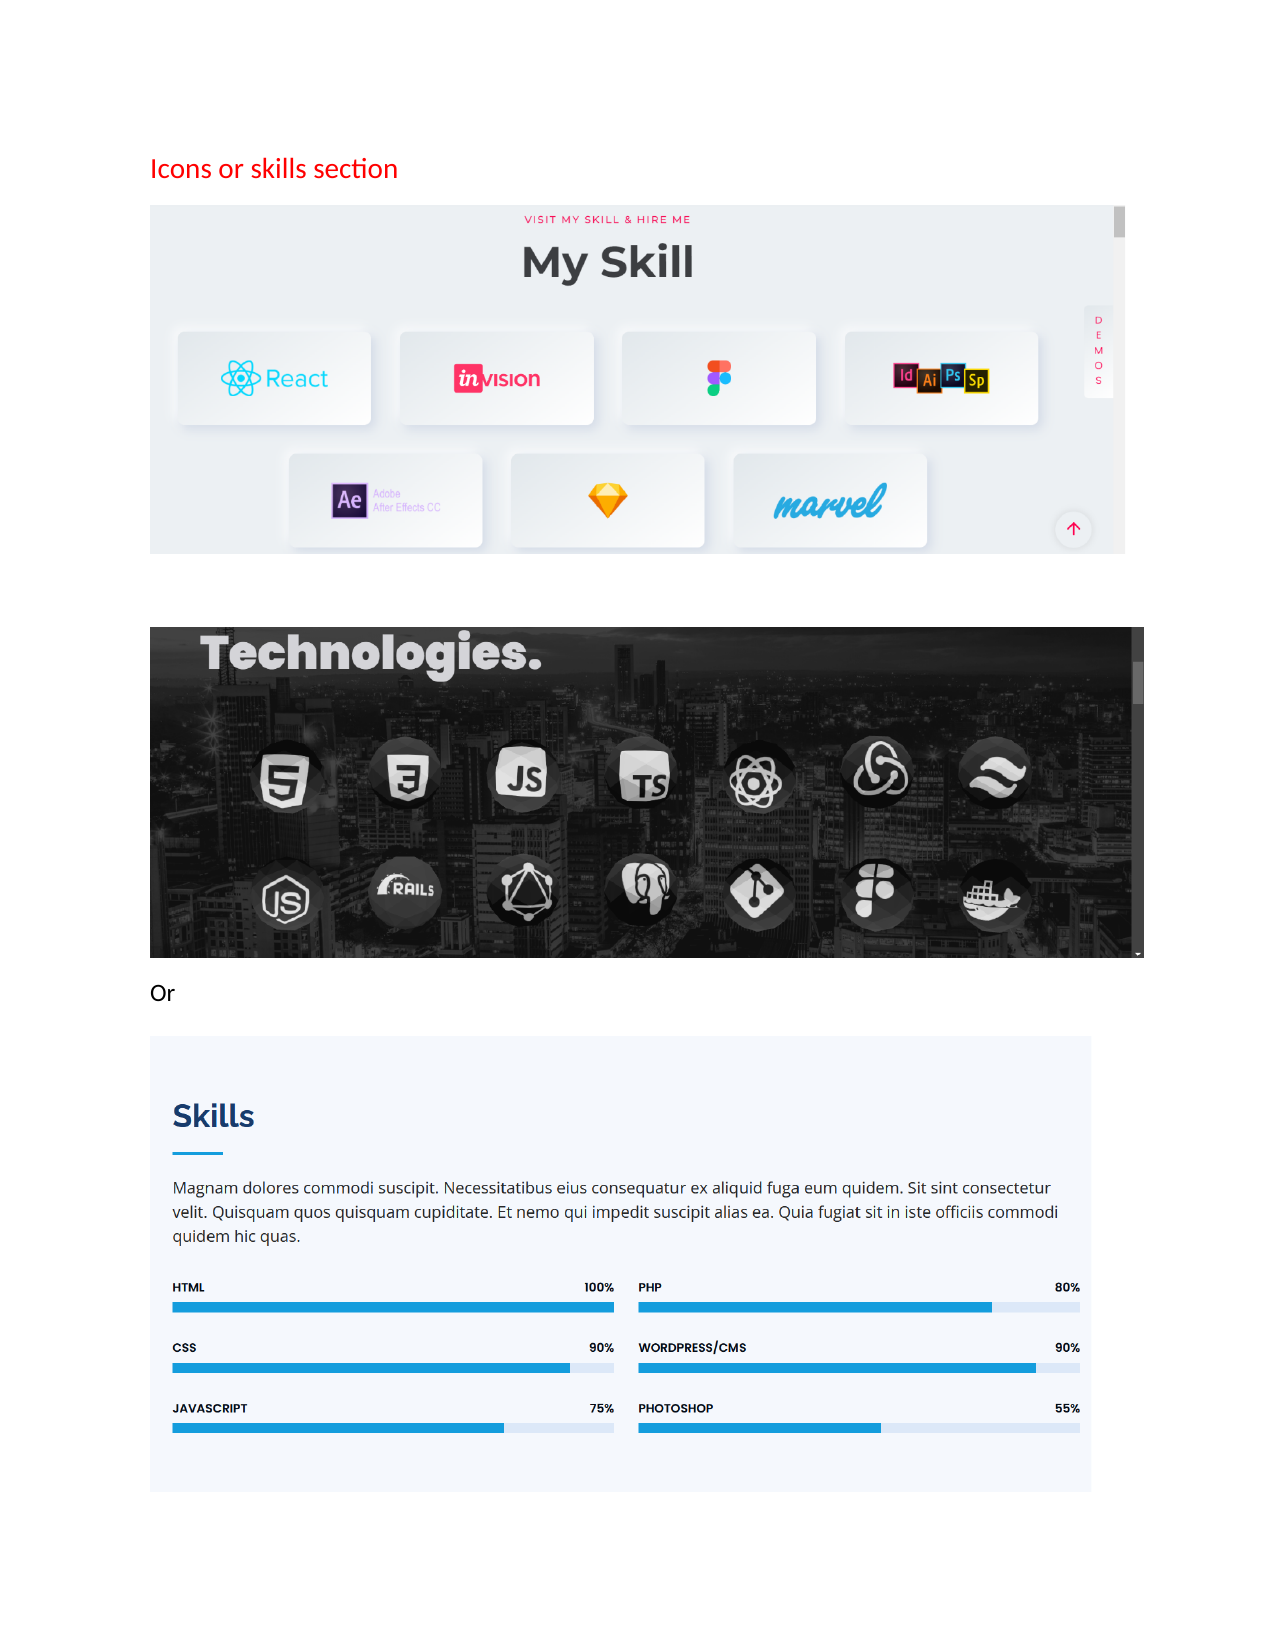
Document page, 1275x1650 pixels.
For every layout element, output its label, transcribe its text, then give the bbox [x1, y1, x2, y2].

picture [150, 1026, 1092, 1492]
picture [150, 205, 1125, 554]
text Or [150, 977, 1125, 1007]
text Icons or skills section [150, 150, 1125, 186]
picture [150, 627, 1144, 958]
